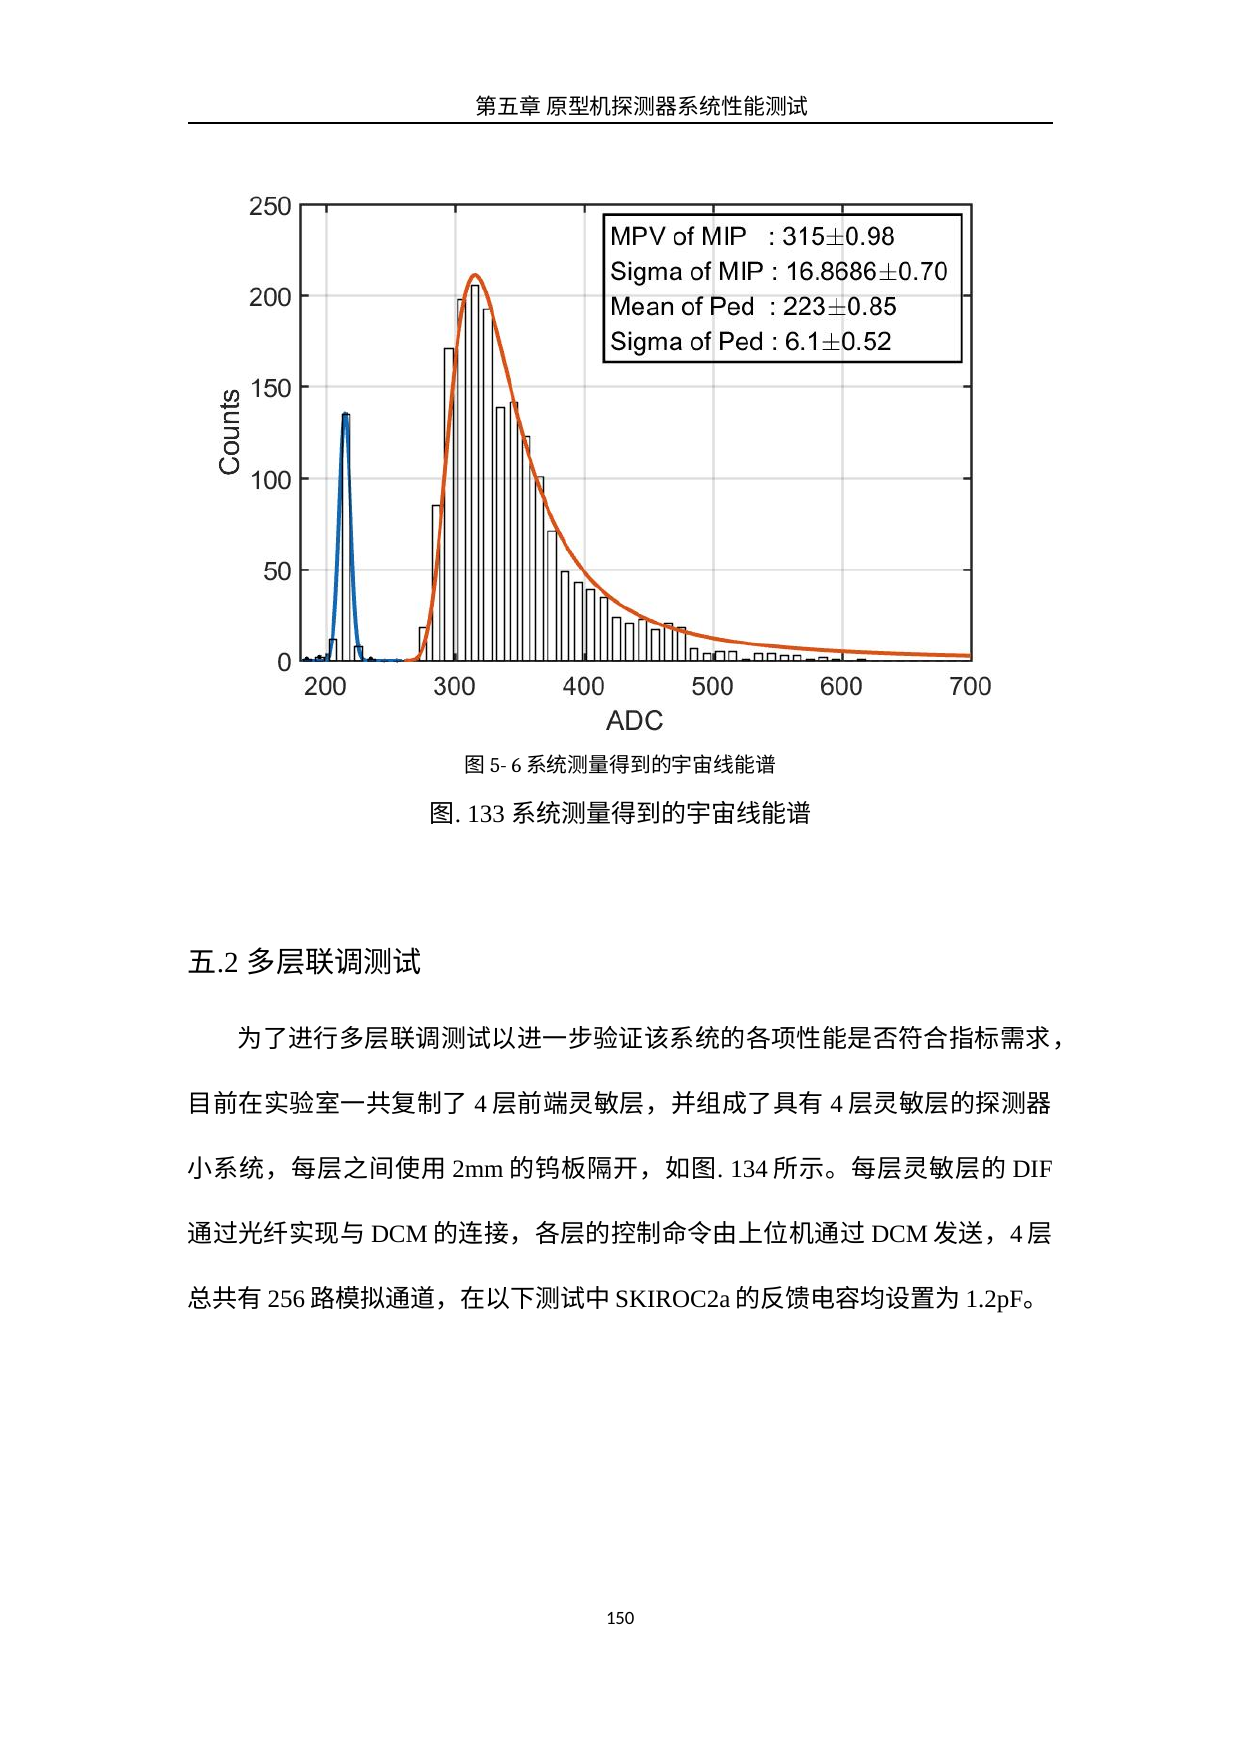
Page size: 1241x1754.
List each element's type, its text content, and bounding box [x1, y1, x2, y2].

text 图 5- 6 系统测量得到的宇宙线能谱 [187, 747, 1053, 779]
text 为了进行多层联调测试以进一步验证该系统的各项性能是否符合指标需求，目前在实验室一共复制了4层前端灵敏层，并组成了具有4层灵敏层的探测器小系统，每层之间使用2mm的钨板隔开，如图. 134所示。每层灵敏层的DIF通过光纤实现与DCM的连接，各层的控制命令由上位机通过DCM发送，4层总共有256路模拟通道，在以下测试中SKIROC2a的反馈电容均设置为1.2pF。 [187, 1004, 1053, 1329]
text 图. 133 系统测量得到的宇宙线能谱 [187, 779, 1053, 844]
subtitle 多层联调测试 [187, 927, 1053, 992]
picture [187, 162, 1053, 736]
